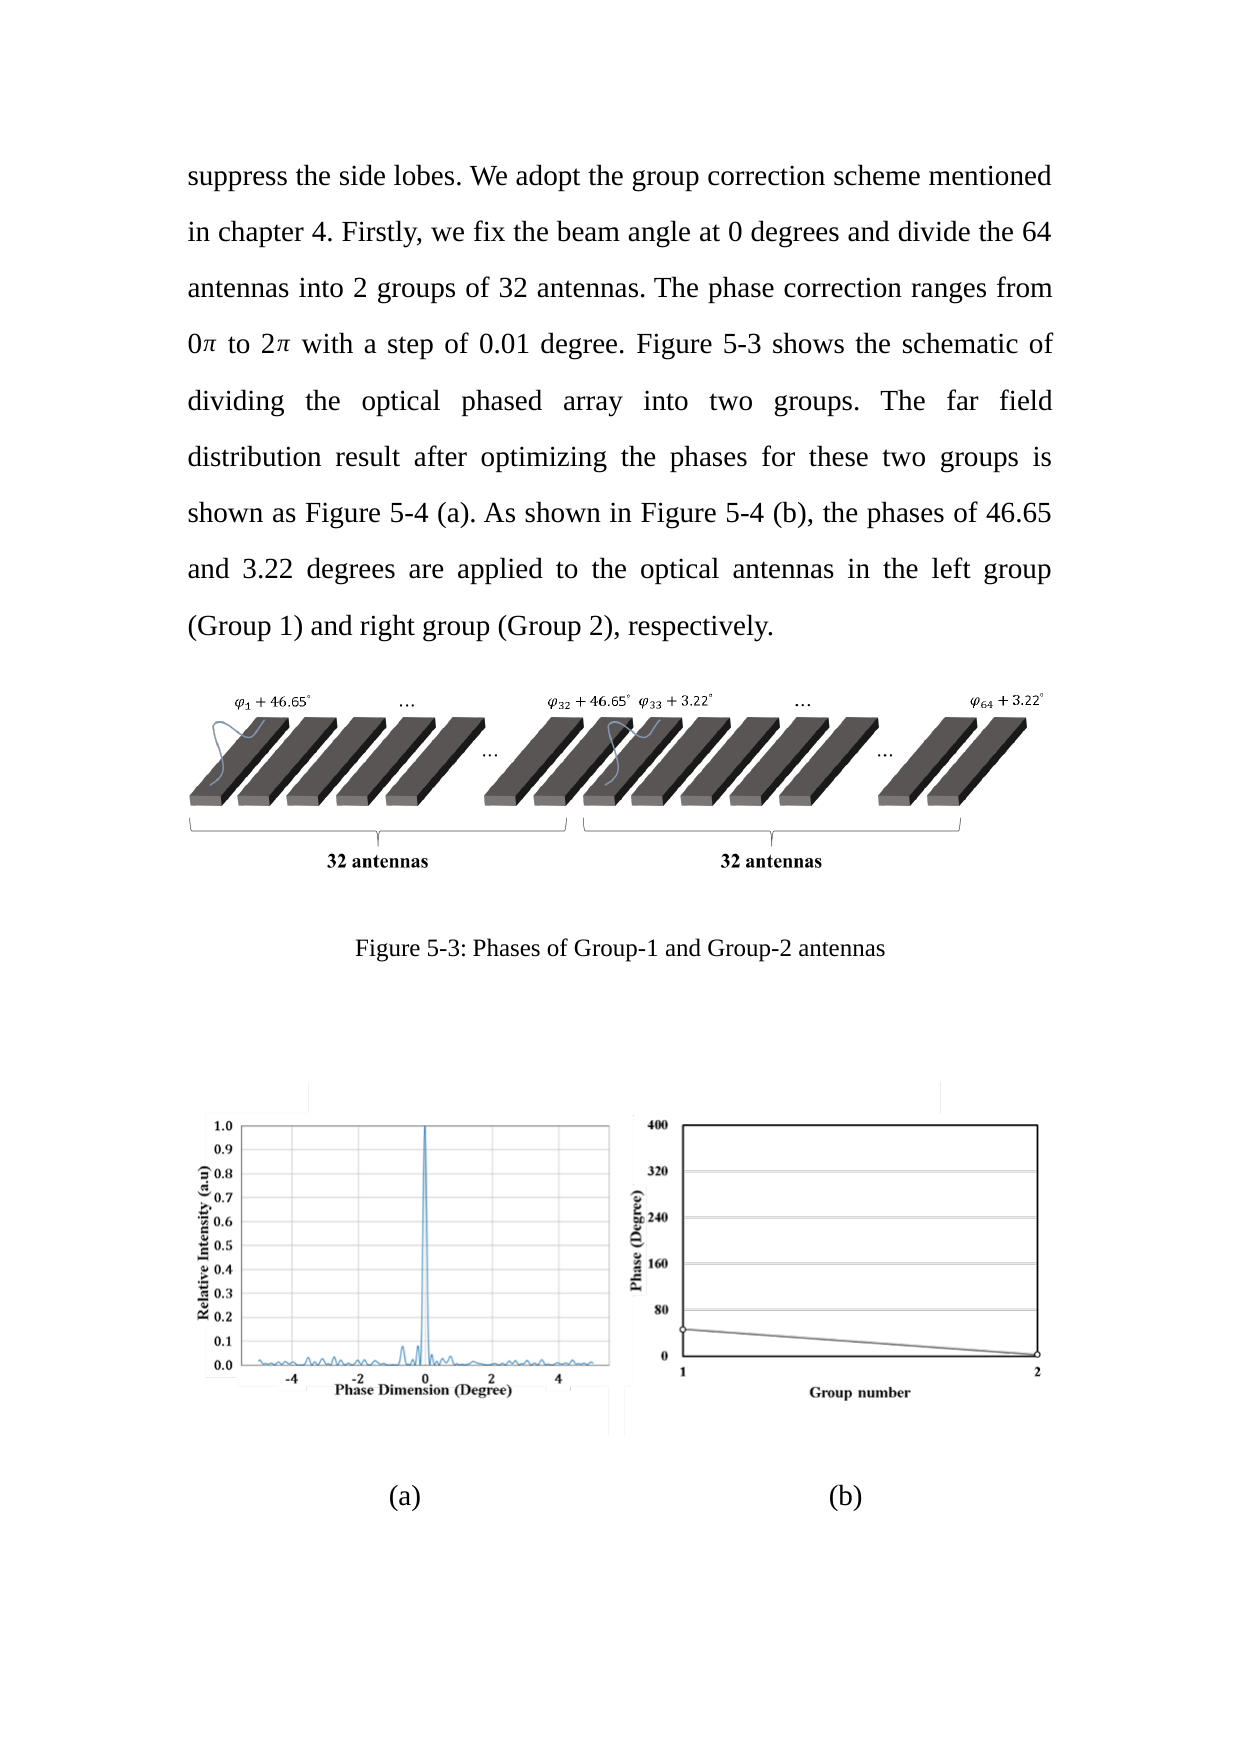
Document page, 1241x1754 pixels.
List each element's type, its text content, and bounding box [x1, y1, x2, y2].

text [187, 156, 1053, 643]
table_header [187, 1083, 1053, 1528]
picture [188, 685, 1053, 884]
picture [188, 1082, 1053, 1436]
table_header Figure 5-3: Phases of Group-1 and Group-2 antennas [187, 685, 1053, 1003]
